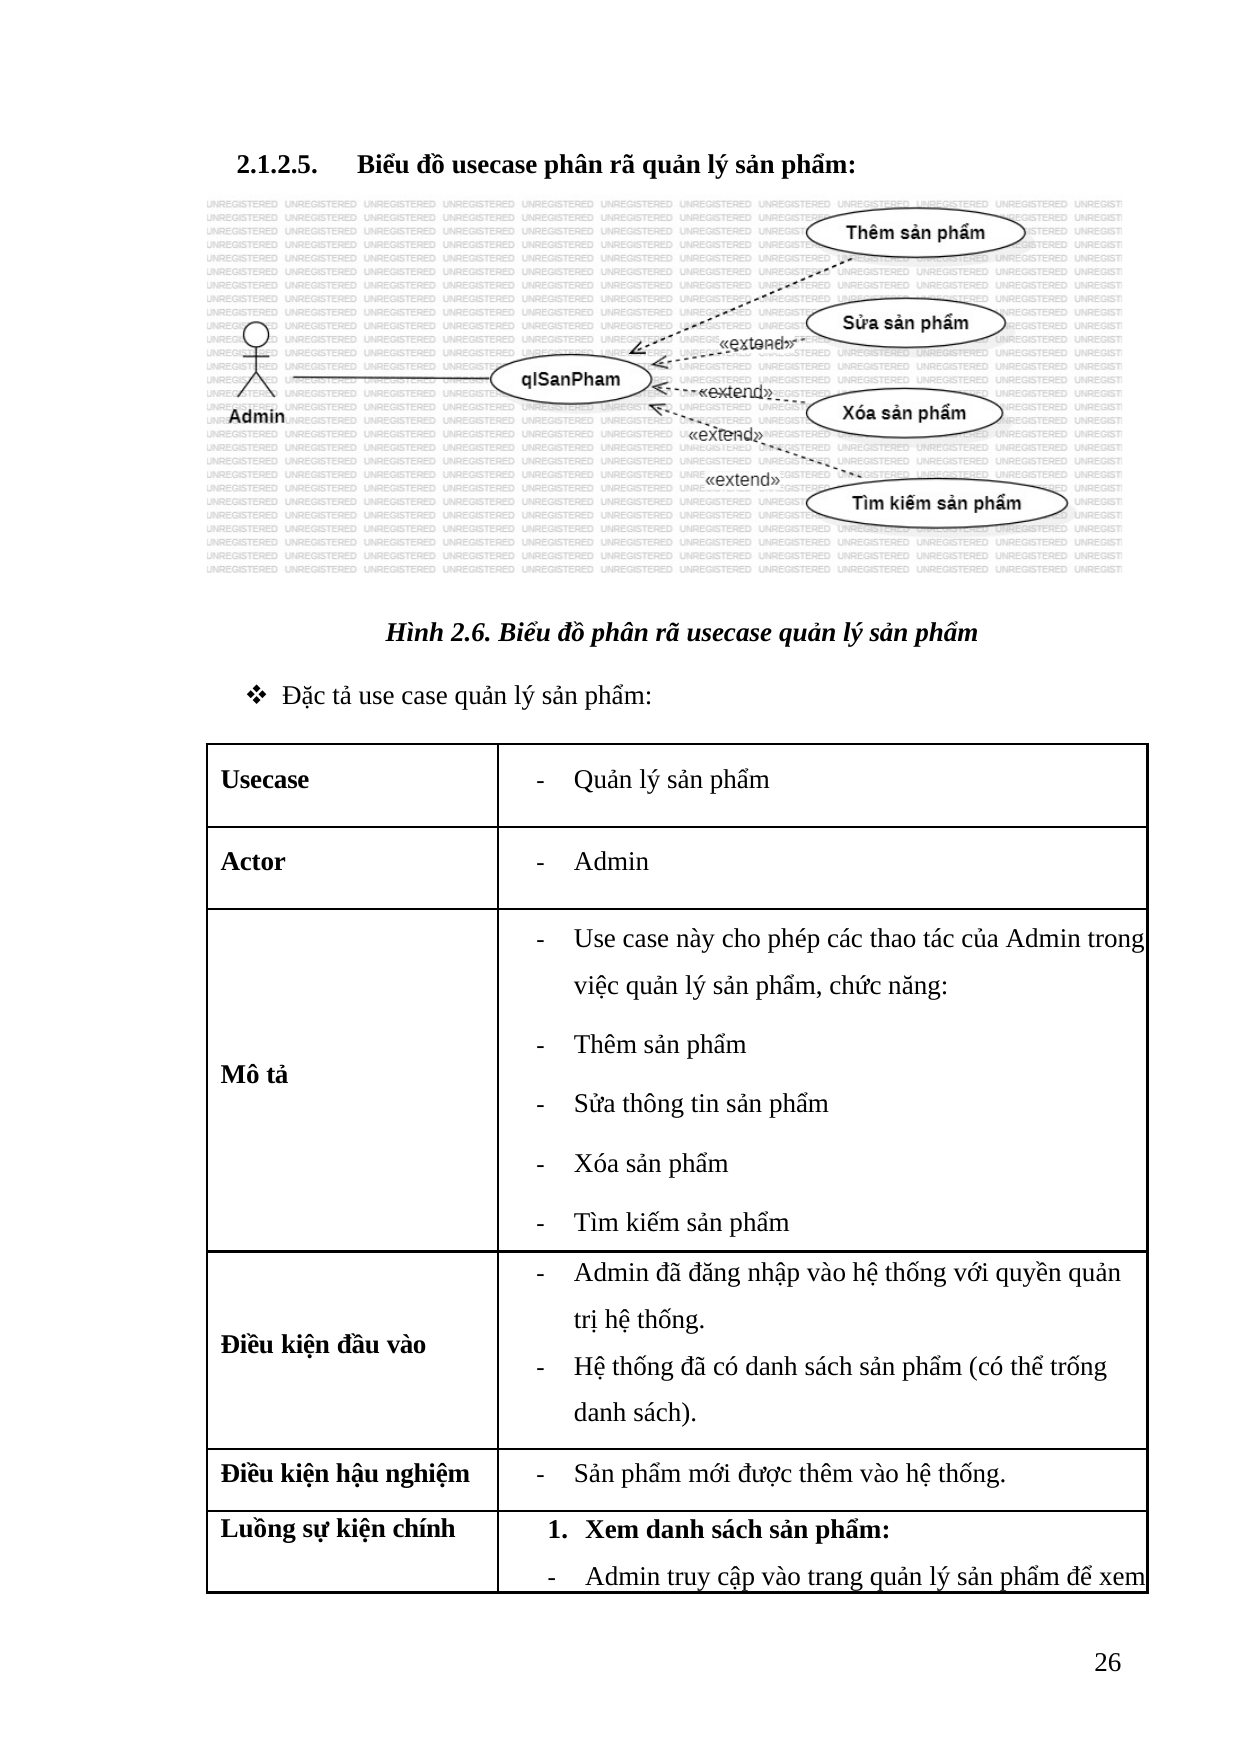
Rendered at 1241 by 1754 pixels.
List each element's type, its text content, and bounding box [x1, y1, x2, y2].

table_cell Mô tả [208, 910, 497, 1250]
table_cell Admin [499, 828, 1146, 908]
table_cell Use case này cho phép các thao tác của Admin trong việc quản lý sản phẩm, chức năng: Thêm sản phẩm Sửa thông tin sản phẩm Xóa sản phẩm Tìm kiếm sản phẩm [499, 910, 1146, 1250]
list Đặc tả use case quản lý sản phẩm: [244, 679, 1122, 711]
table_cell Admin đã đăng nhập vào hệ thống với quyền quản trị hệ thống. Hệ thống đã có danh sách sản phẩm (có thể trống danh sách). [499, 1253, 1146, 1447]
table_cell Điều kiện đầu vào [208, 1253, 497, 1447]
table_cell Điều kiện hậu nghiệm [208, 1450, 497, 1510]
table_header Usecase [208, 745, 497, 826]
table_cell Actor [208, 828, 497, 908]
table_header Quản lý sản phẩm [499, 745, 1146, 826]
text Hình 2.6. Biểu đồ phân rã usecase quản lý sản phẩm [244, 616, 1122, 647]
table_cell Luồng sự kiện chính [208, 1512, 497, 1591]
picture [206, 194, 1123, 584]
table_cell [499, 1512, 1146, 1591]
subtitle Biểu đồ usecase phân rã quản lý sản phẩm: [236, 148, 1122, 179]
table_cell Sản phẩm mới được thêm vào hệ thống. [499, 1450, 1146, 1510]
